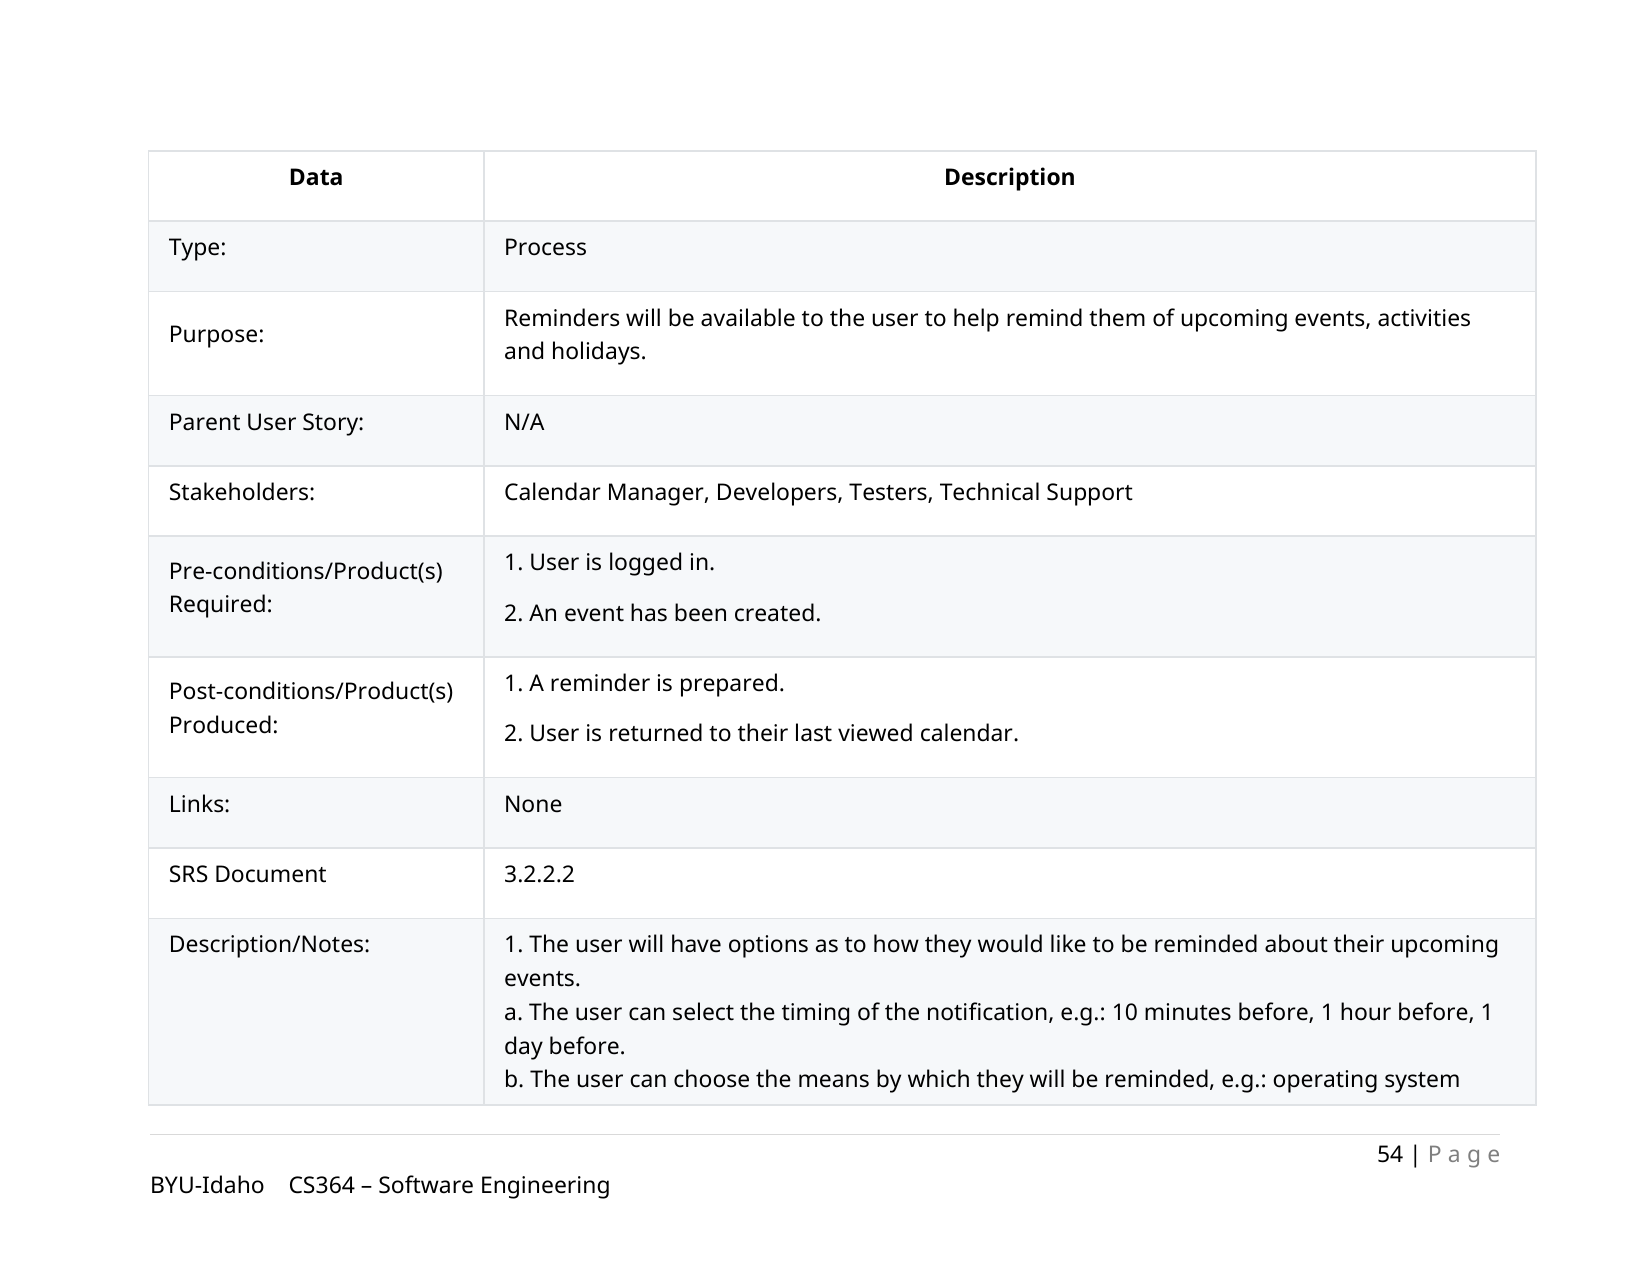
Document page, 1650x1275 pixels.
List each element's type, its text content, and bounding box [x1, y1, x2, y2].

table_cell 1. A reminder is prepared. 2. User is returned to their last viewed calendar. [485, 658, 1535, 777]
table_cell Stakeholders: [149, 467, 483, 535]
table_cell Description/Notes: [149, 919, 483, 1104]
table_cell 1. User is logged in. 2. An event has been created. [485, 537, 1535, 656]
table_cell Post-conditions/Product(s) Produced: [149, 658, 483, 777]
table_cell 3.2.2.2 [485, 849, 1535, 917]
table_cell Parent User Story: [149, 396, 483, 465]
table_cell N/A [485, 396, 1535, 465]
table_cell Reminders will be available to the user to help remind them of upcoming events, activities and holidays. [485, 292, 1535, 395]
table_cell Pre-conditions/Product(s) Required: [149, 537, 483, 656]
table_header Data [149, 152, 483, 220]
table_cell Purpose: [149, 292, 483, 395]
table_cell SRS Document [149, 849, 483, 917]
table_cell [485, 919, 1535, 1104]
table_cell Calendar Manager, Developers, Testers, Technical Support [485, 467, 1535, 535]
table_cell Links: [149, 778, 483, 847]
table_cell None [485, 778, 1535, 847]
table_header Description [485, 152, 1535, 220]
table_cell Type: [149, 222, 483, 291]
table_cell Process [485, 222, 1535, 291]
